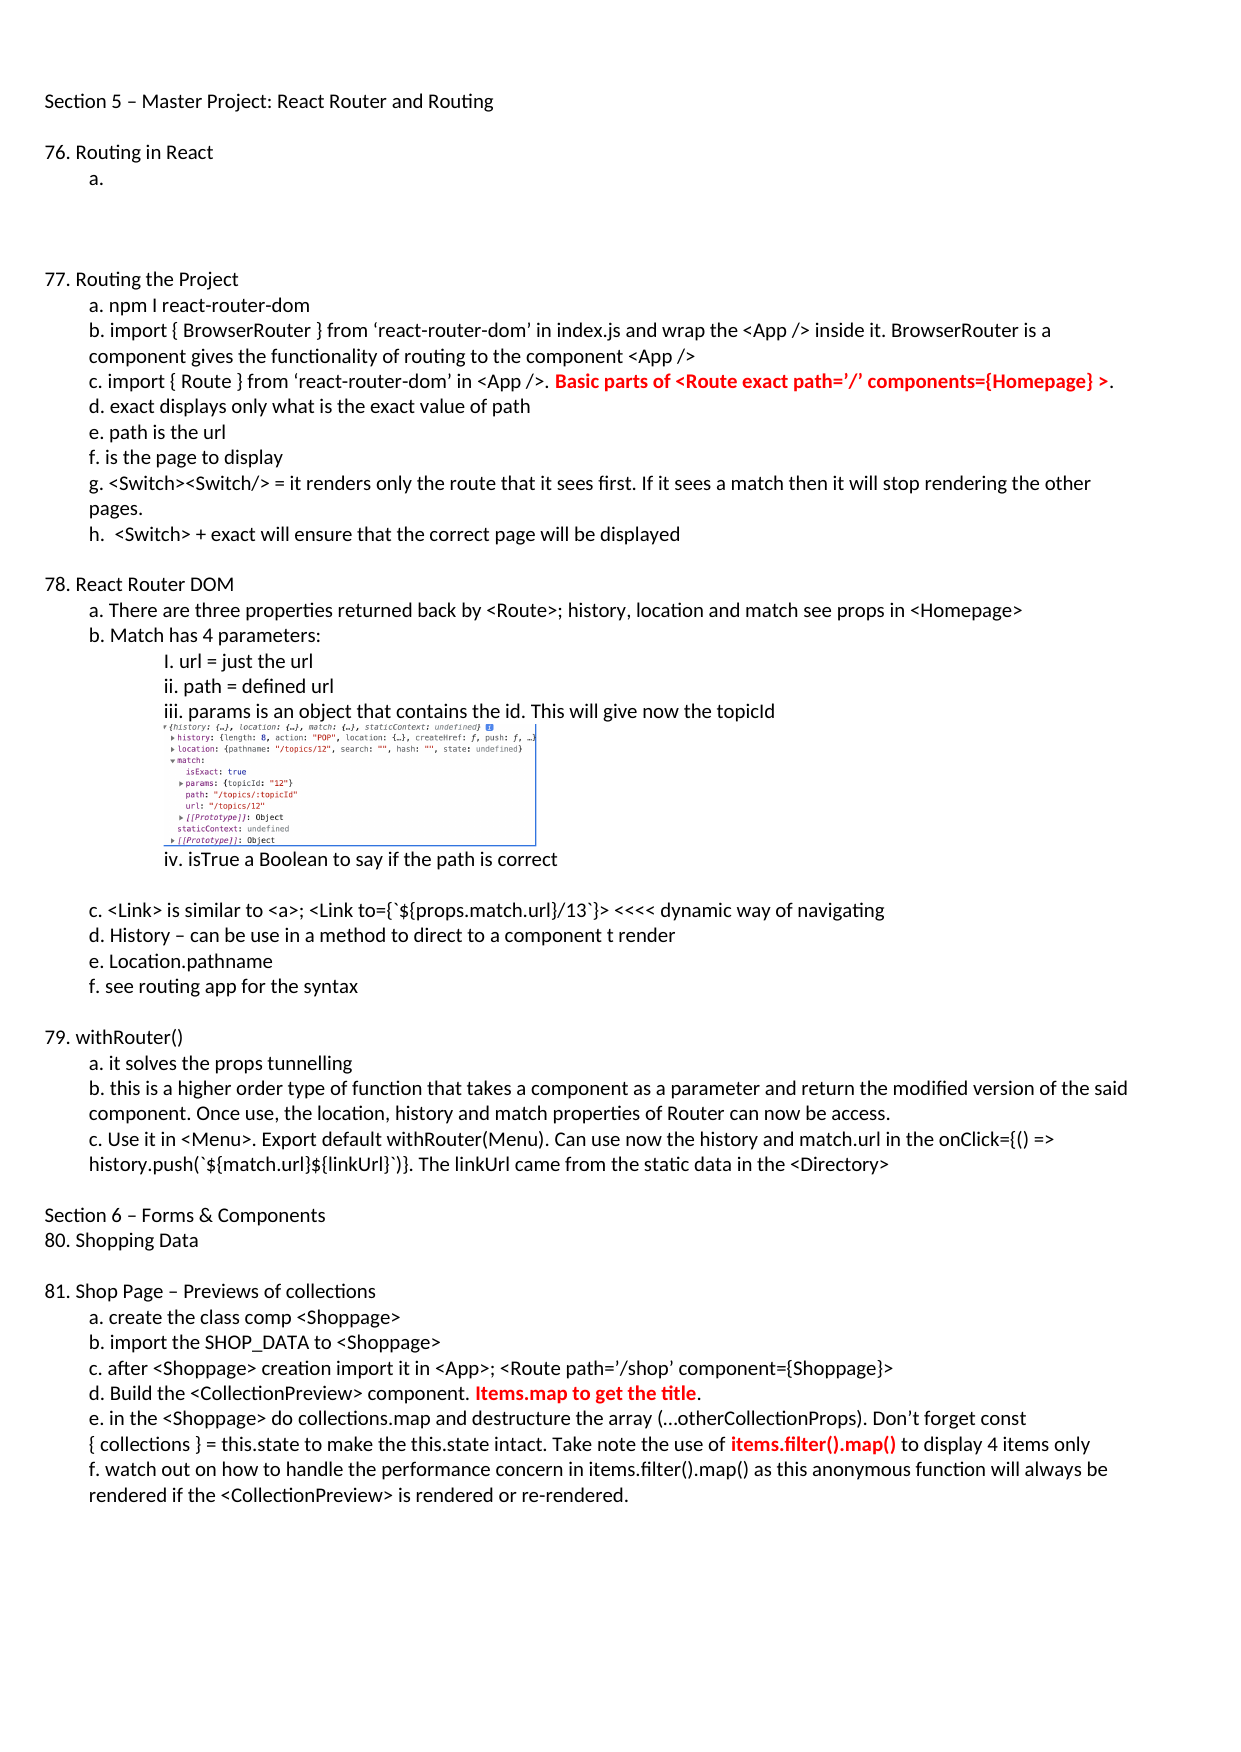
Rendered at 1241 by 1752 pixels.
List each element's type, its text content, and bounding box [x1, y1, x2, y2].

text b. Match has 4 parameters: [44, 622, 1152, 648]
text e. path is the url [44, 419, 1152, 444]
text Section 6 – Forms & Components [44, 1202, 1152, 1228]
text g. <Switch><Switch/> = it renders only the route that it sees first. If it sees a match then it will stop rendering the other [44, 470, 1152, 495]
text ii. path = defined url [44, 673, 1152, 699]
text f. see routing app for the syntax [44, 973, 1152, 999]
text a. create the class comp <Shoppage> [44, 1304, 1152, 1329]
text pages. [44, 495, 1152, 521]
text e. in the <Shoppage> do collections.map and destructure the array (…otherCollectionProps). Don’t forget const [44, 1406, 1152, 1431]
text component. Once use, the location, history and match properties of Router can now be access. [44, 1101, 1152, 1126]
text iii. params is an object that contains the id. This will give now the topicId [44, 699, 1152, 724]
text c. <Link> is similar to <a>; <Link to={`${props.match.url}/13`}> <<<< dynamic way of navigating [44, 897, 1152, 923]
text f. watch out on how to handle the performance concern in items.filter().map() as this anonymous function will always be rendered if the <CollectionPreview> is rendered or re-rendered. [89, 1456, 1152, 1507]
text 79. withRouter() [44, 1024, 1152, 1050]
text c. import { Route } from ‘react-router-dom’ in <App />. Basic parts of <Route exact path=’/’ components={Homepage} >. [44, 368, 1152, 394]
text b. import the SHOP_DATA to <Shoppage> [44, 1329, 1152, 1355]
text 76. Routing in React [44, 139, 1152, 165]
text d. exact displays only what is the exact value of path [44, 394, 1152, 419]
text h. <Switch> + exact will ensure that the correct page will be displayed [44, 521, 1152, 546]
text history.push(`${match.url}${linkUrl}`)}. The linkUrl came from the static data in the <Directory> [44, 1151, 1152, 1177]
text 81. Shop Page – Previews of collections [44, 1278, 1152, 1304]
text 78. React Router DOM [44, 572, 1152, 597]
text a. it solves the props tunnelling [44, 1050, 1152, 1075]
text b. this is a higher order type of function that takes a component as a parameter and return the modified version of the said [44, 1075, 1152, 1101]
text f. is the page to display [44, 444, 1152, 470]
text d. History – can be use in a method to direct to a component t render [44, 923, 1152, 948]
text b. import { BrowserRouter } from ‘react-router-dom’ in index.js and wrap the <App /> inside it. BrowserRouter is a component gives the functionality of routing to the component <App /> [89, 317, 1152, 368]
picture [163, 724, 537, 847]
text e. Location.pathname [44, 948, 1152, 973]
text Section 5 – Master Project: React Router and Routing [44, 89, 1152, 114]
text a. [44, 165, 1152, 190]
text d. Build the <CollectionPreview> component. Items.map to get the title. [44, 1380, 1152, 1406]
text iv. isTrue a Boolean to say if the path is correct [44, 846, 1152, 872]
text a. npm I react-router-dom [44, 292, 1152, 317]
text 80. Shopping Data [44, 1228, 1152, 1253]
text a. There are three properties returned back by <Route>; history, location and match see props in <Homepage> [44, 597, 1152, 622]
text { collections } = this.state to make the this.state intact. Take note the use of items.filter().map() to display 4 items only [44, 1431, 1152, 1456]
text 77. Routing the Project [44, 267, 1152, 292]
text c. after <Shoppage> creation import it in <App>; <Route path=’/shop’ component={Shoppage}> [44, 1355, 1152, 1380]
text c. Use it in <Menu>. Export default withRouter(Menu). Can use now the history and match.url in the onClick={() => [44, 1126, 1152, 1151]
text I. url = just the url [44, 648, 1152, 673]
